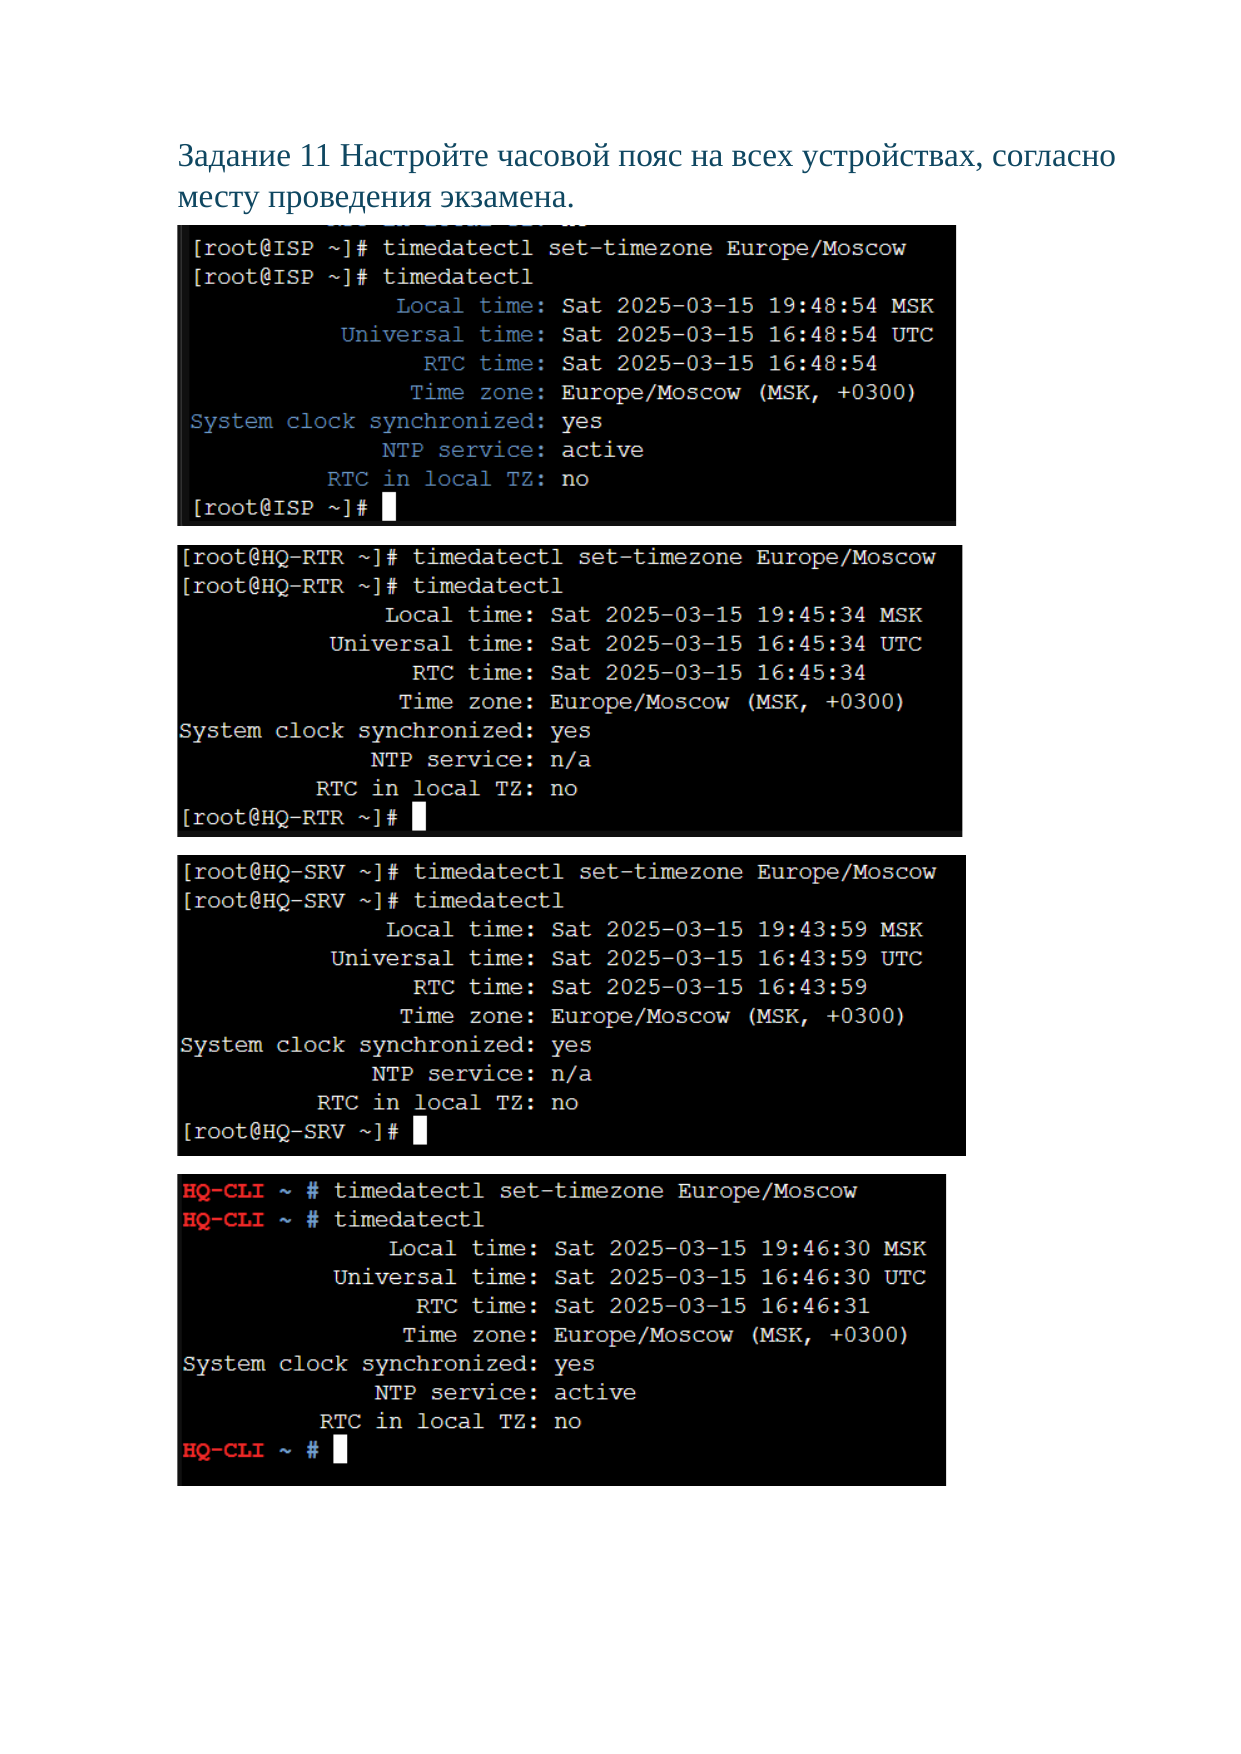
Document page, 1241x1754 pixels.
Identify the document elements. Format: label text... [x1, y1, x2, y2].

subtitle Задание 11 Настройте часовой пояс на всех устройствах, согласно месту проведения экзамена. [177, 135, 1152, 214]
picture [177, 225, 957, 526]
picture [177, 1174, 947, 1486]
picture [177, 545, 963, 837]
picture [177, 855, 966, 1156]
